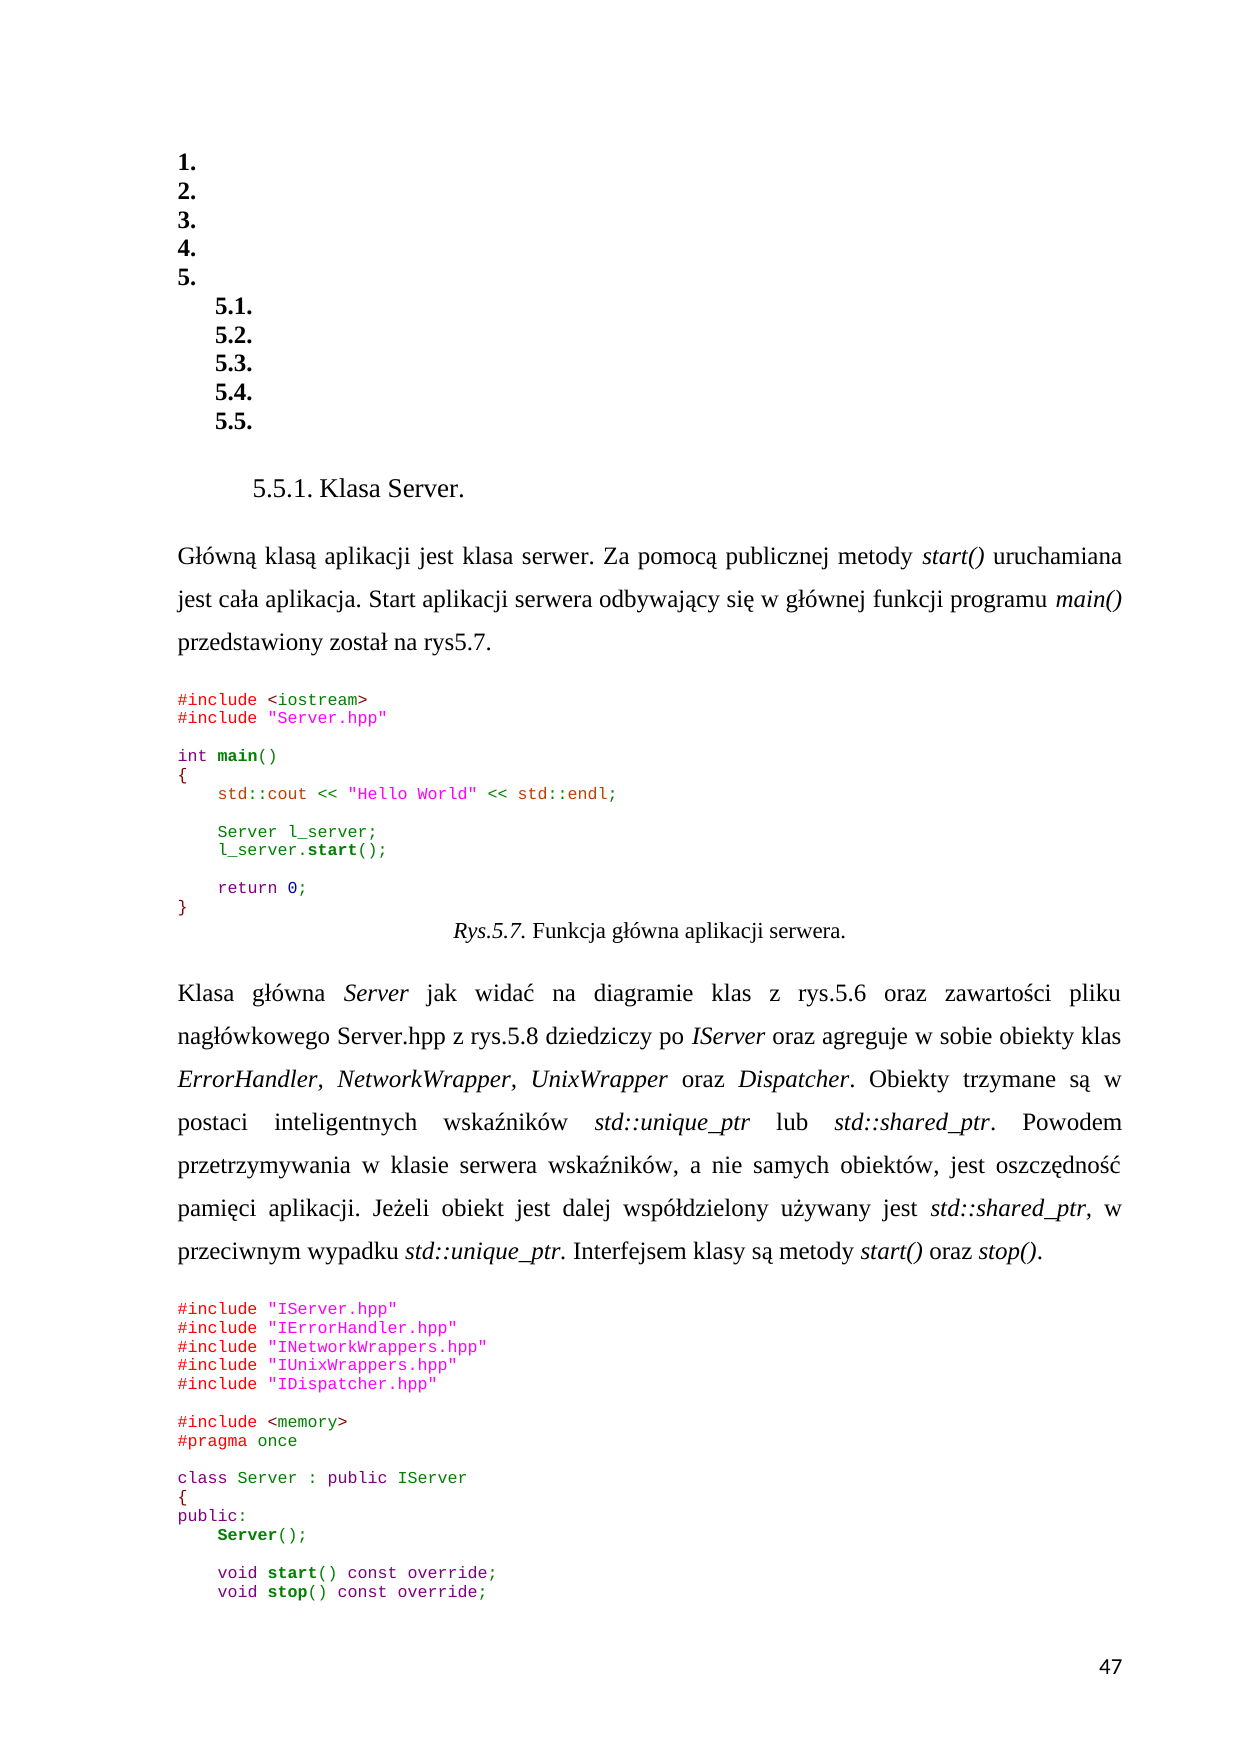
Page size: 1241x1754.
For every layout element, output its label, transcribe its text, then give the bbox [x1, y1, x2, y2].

text } [177, 898, 1122, 917]
text #include "INetworkWrappers.hpp" [177, 1338, 1122, 1357]
text Server(); [177, 1527, 1122, 1546]
text return 0; [177, 880, 1122, 898]
text #pragma once [177, 1432, 1122, 1451]
text public: [177, 1508, 1122, 1527]
text Klasa główna Server jak widać na diagramie klas z rys.5.6 oraz zawartości pliku nagłówkowego Server.hpp z rys.5.8 dziedziczy po IServer oraz agreguje w sobie obiekty klas ErrorHandler, NetworkWrapper, UnixWrapper oraz Dispatcher. Obiekty trzymane są w postaci inteligentnych wskaźników std::unique_ptr lub std::shared_ptr. Powodem przetrzymywania w klasie serwera wskaźników, a nie samych obiektów, jest oszczędność pamięci aplikacji. Jeżeli obiekt jest dalej współdzielony używany jest std::shared_ptr, w przeciwnym wypadku std::unique_ptr. Interfejsem klasy są metody start() oraz stop(). [177, 978, 1122, 1265]
text #include <iostream> [177, 691, 1122, 710]
text class Server : public IServer [177, 1470, 1122, 1489]
text void start() const override; [177, 1564, 1122, 1583]
subtitle Klasa Server. [252, 472, 1122, 503]
text #include "Server.hpp" [177, 710, 1122, 729]
text std::cout << "Hello World" << std::endl; [177, 785, 1122, 804]
text { [177, 1489, 1122, 1508]
text #include "IUnixWrappers.hpp" [177, 1357, 1122, 1376]
text l_server.start(); [177, 842, 1122, 861]
text Server l_server; [177, 823, 1122, 842]
text #include "IServer.hpp" [177, 1300, 1122, 1319]
text { [177, 767, 1122, 785]
text #include "IErrorHandler.hpp" [177, 1319, 1122, 1338]
text Rys.5.7. Funkcja główna aplikacji serwera. [177, 917, 1122, 944]
text #include "IDispatcher.hpp" [177, 1376, 1122, 1395]
text #include <memory> [177, 1413, 1122, 1432]
text Główną klasą aplikacji jest klasa serwer. Za pomocą publicznej metody start() uruchamiana jest cała aplikacja. Start aplikacji serwera odbywający się w głównej funkcji programu main() przedstawiony został na rys5.7. [177, 541, 1122, 656]
text void stop() const override; [177, 1583, 1122, 1602]
text int main() [177, 748, 1122, 767]
